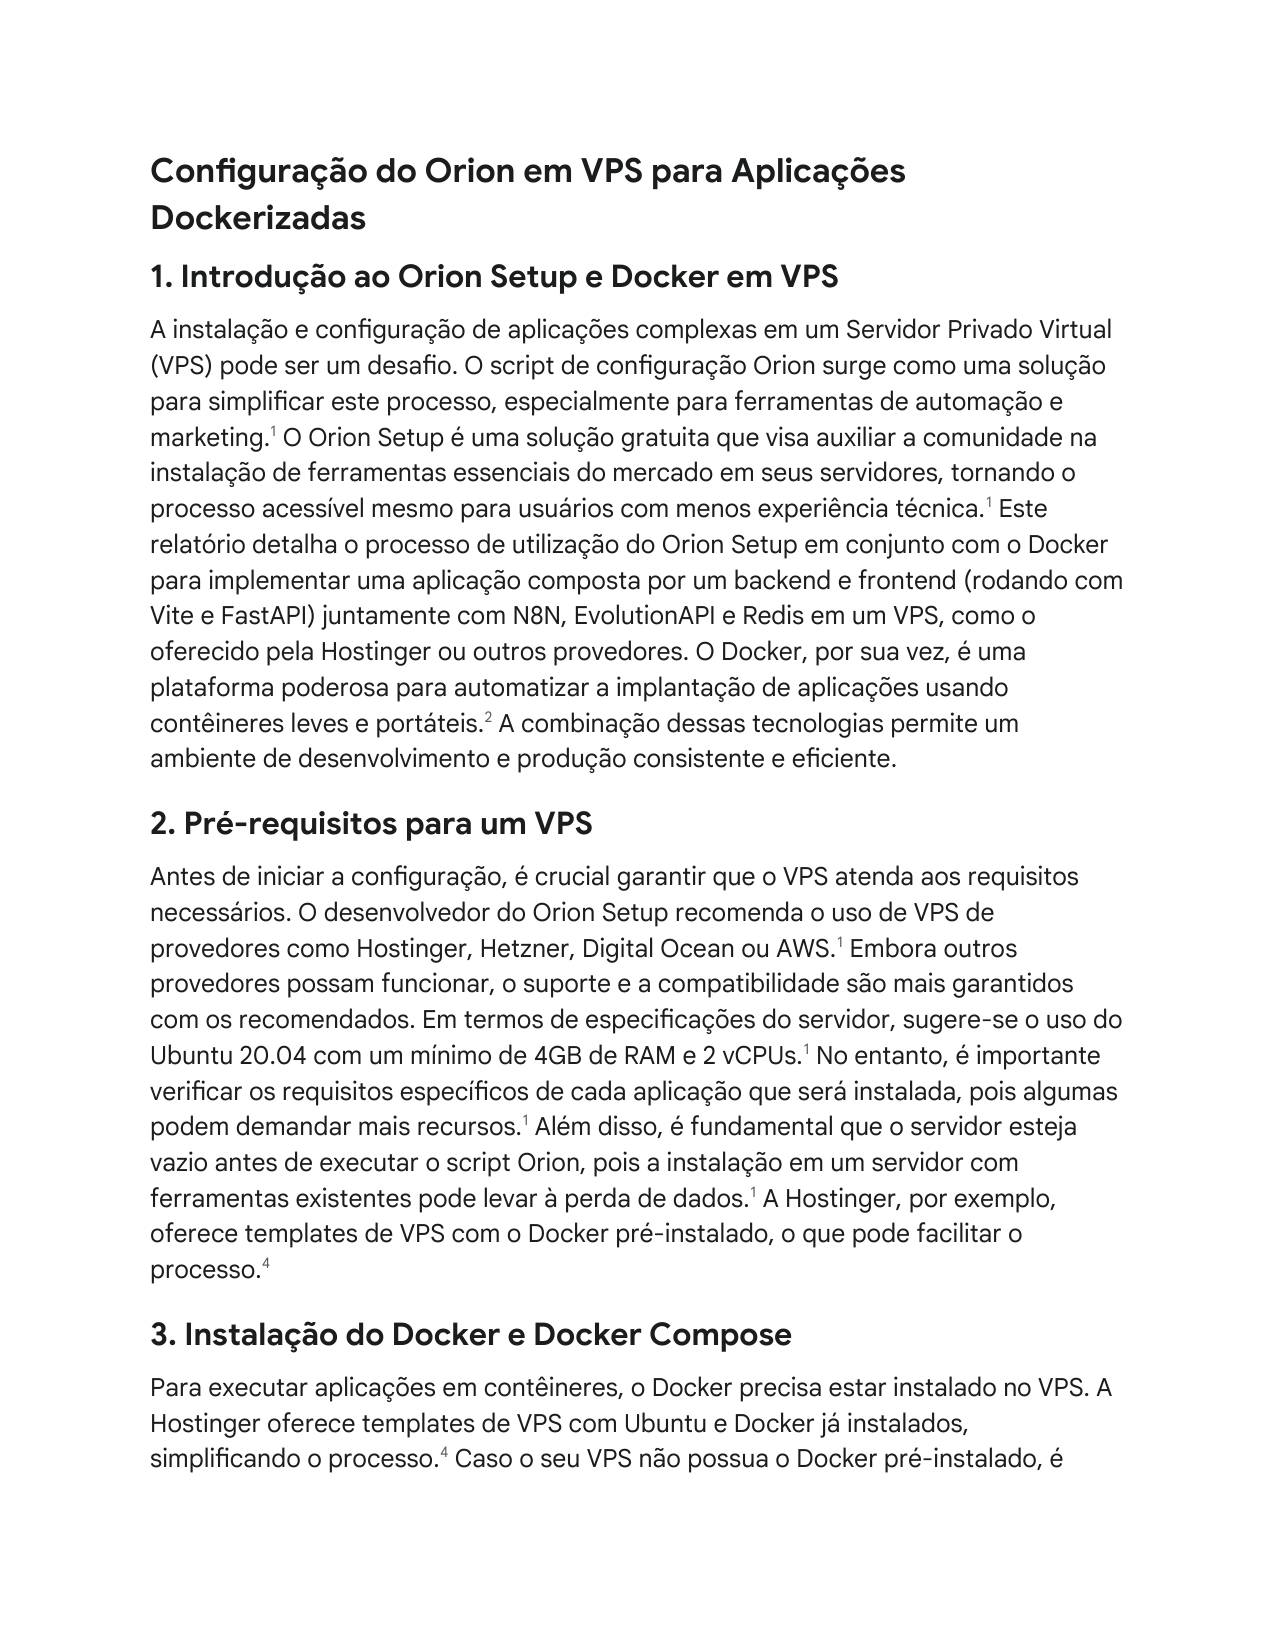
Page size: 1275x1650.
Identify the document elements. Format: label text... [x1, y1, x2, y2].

text Antes de iniciar a configuração, é crucial garantir que o VPS atenda aos requisitos necessários. O desenvolvedor do Orion Setup recomenda o uso de VPS de provedores como Hostinger, Hetzner, Digital Ocean ou AWS.1 Embora outros provedores possam funcionar, o suporte e a compatibilidade são mais garantidos com os recomendados. Em termos de especificações do servidor, sugere-se o uso do Ubuntu 20.04 com um mínimo de 4GB de RAM e 2 vCPUs.1 No entanto, é importante verificar os requisitos específicos de cada aplicação que será instalada, pois algumas podem demandar mais recursos.1 Além disso, é fundamental que o servidor esteja vazio antes de executar o script Orion, pois a instalação em um servidor com ferramentas existentes pode levar à perda de dados.1 A Hostinger, por exemplo, oferece templates de VPS com o Docker pré-instalado, o que pode facilitar o processo.4 [150, 861, 1125, 1286]
subtitle 2. Pré-requisitos para um VPS [150, 804, 1125, 843]
subtitle 1. Introdução ao Orion Setup e Docker em VPS [150, 258, 1125, 297]
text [150, 1372, 1125, 1475]
subtitle Configuração do Orion em VPS para Aplicações Dockerizadas [150, 150, 1125, 239]
subtitle 3. Instalação do Docker e Docker Compose [150, 1315, 1125, 1354]
text A instalação e configuração de aplicações complexas em um Servidor Privado Virtual (VPS) pode ser um desafio. O script de configuração Orion surge como uma solução para simplificar este processo, especialmente para ferramentas de automação e marketing.1 O Orion Setup é uma solução gratuita que visa auxiliar a comunidade na instalação de ferramentas essenciais do mercado em seus servidores, tornando o processo acessível mesmo para usuários com menos experiência técnica.1 Este relatório detalha o processo de utilização do Orion Setup em conjunto com o Docker para implementar uma aplicação composta por um backend e frontend (rodando com Vite e FastAPI) juntamente com N8N, EvolutionAPI e Redis em um VPS, como o oferecido pela Hostinger ou outros provedores. O Docker, por sua vez, é uma plataforma poderosa para automatizar a implantação de aplicações usando contêineres leves e portáteis.2 A combinação dessas tecnologias permite um ambiente de desenvolvimento e produção consistente e eficiente. [150, 315, 1125, 775]
